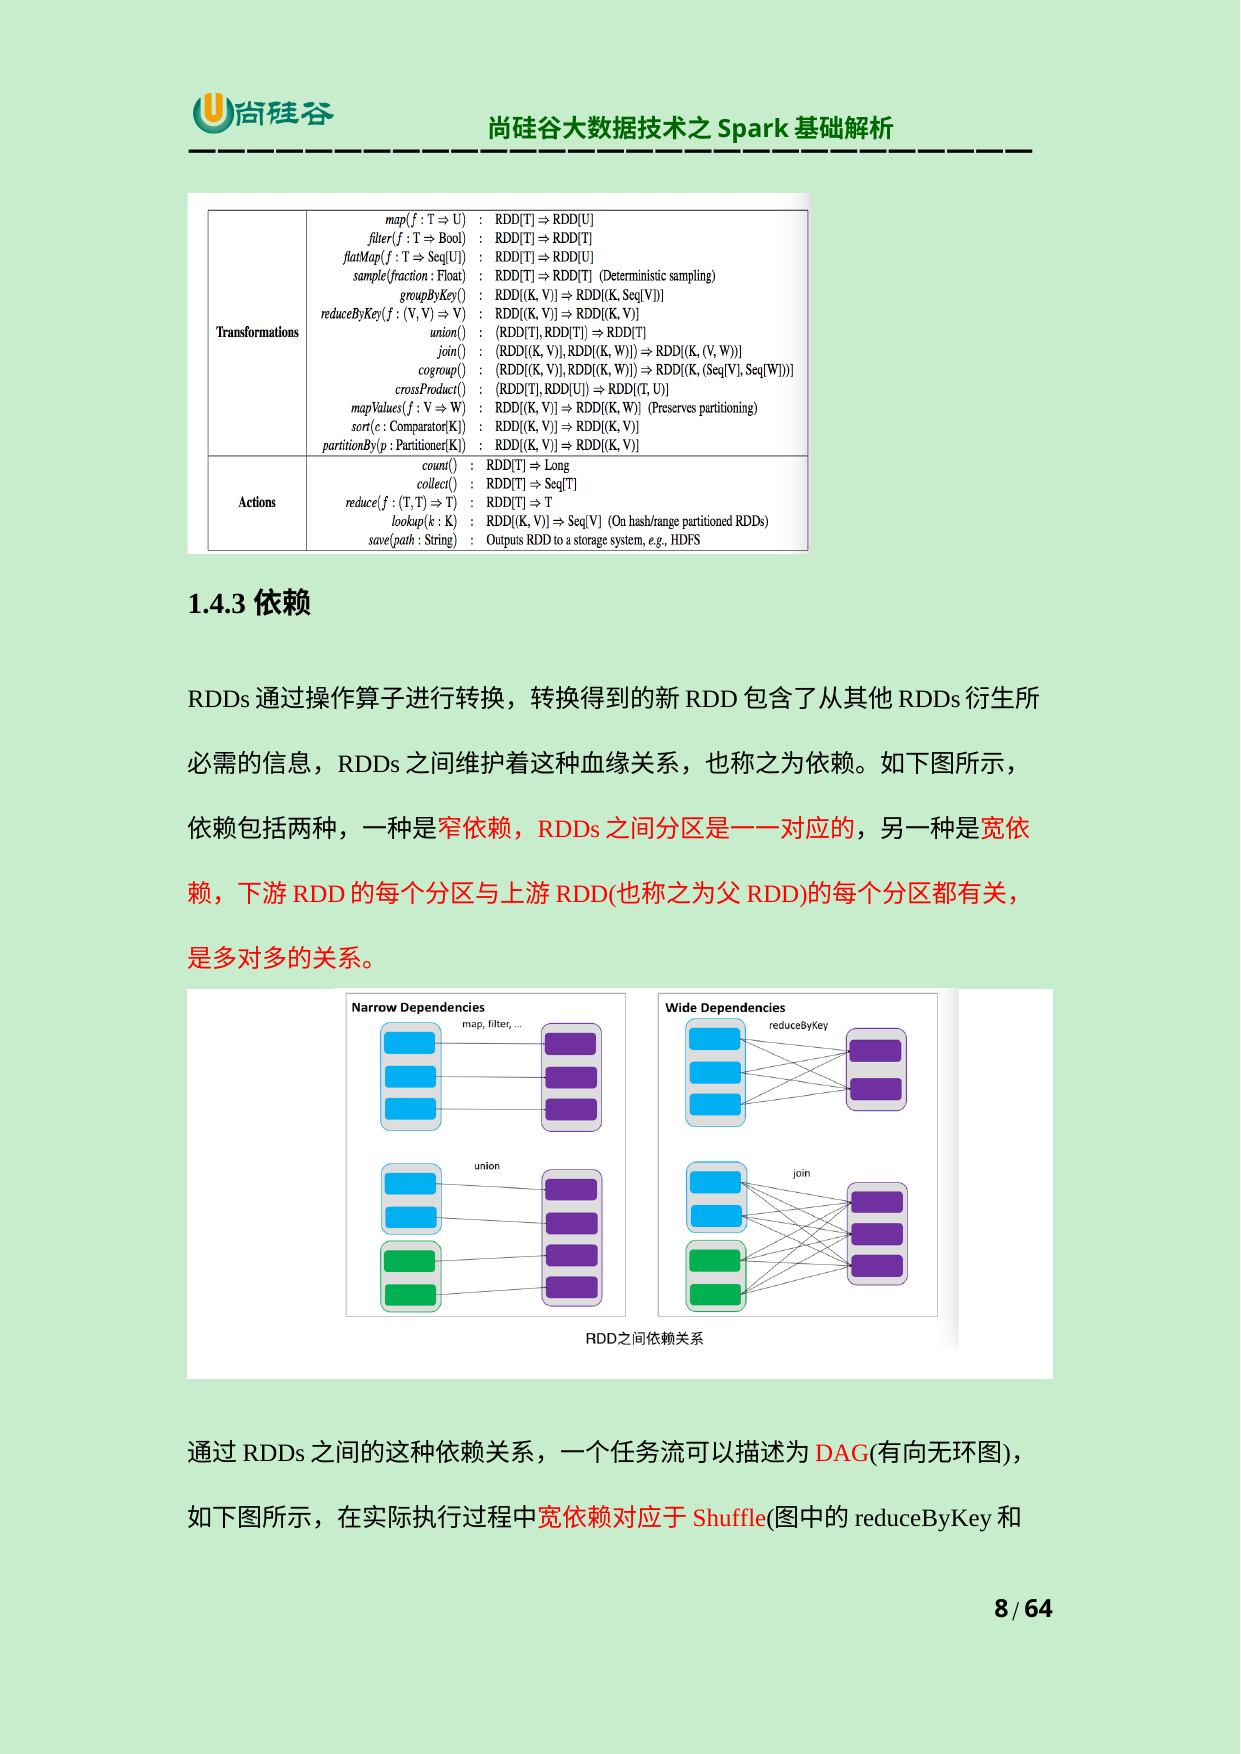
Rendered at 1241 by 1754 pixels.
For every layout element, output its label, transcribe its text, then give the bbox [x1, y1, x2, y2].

picture [334, 988, 959, 1349]
picture [187, 193, 813, 554]
picture [187, 88, 338, 138]
subtitle 1.4.3 依赖 [187, 568, 1053, 633]
